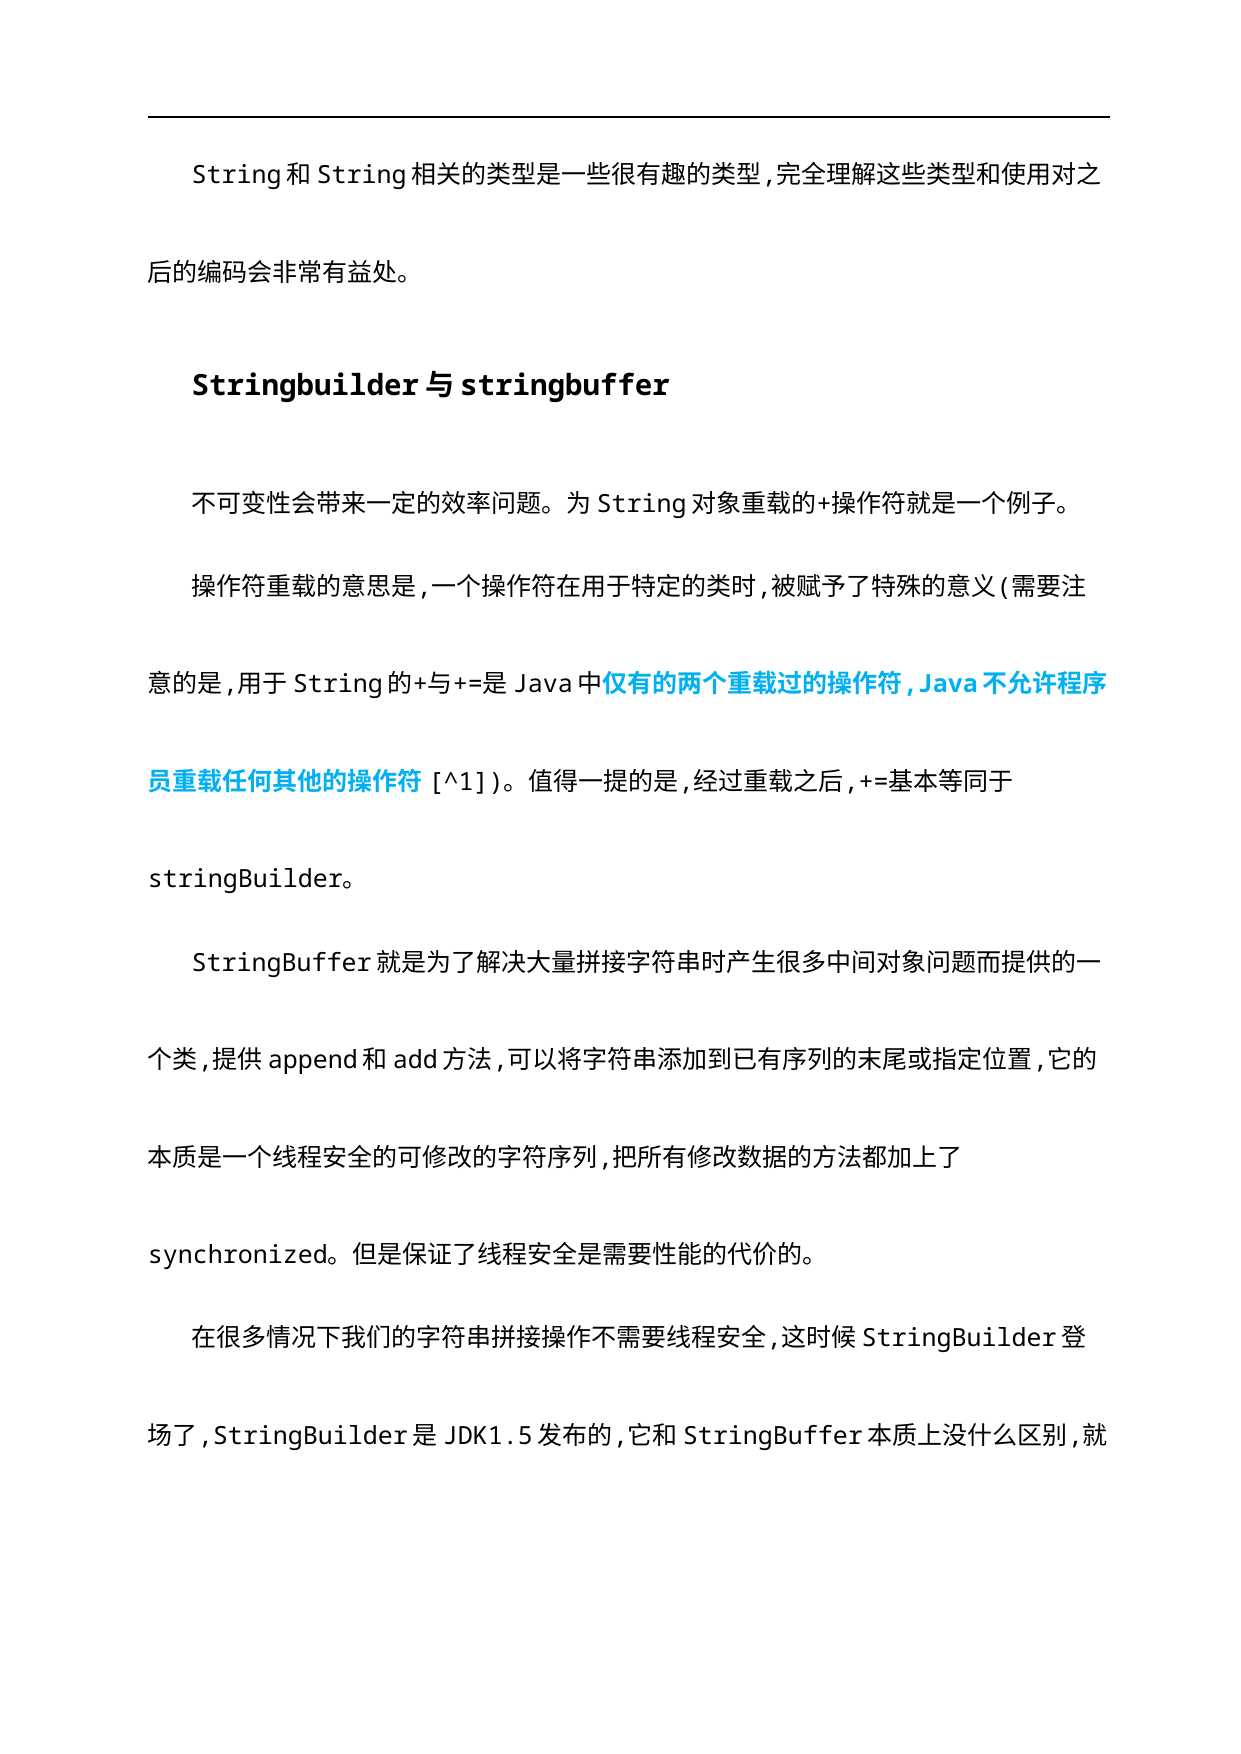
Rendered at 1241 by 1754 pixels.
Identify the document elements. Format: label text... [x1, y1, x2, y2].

subtitle Stringbuilder与stringbuffer [148, 350, 1110, 415]
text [148, 1303, 1110, 1466]
text 不可变性会带来一定的效率问题。为String对象重载的+操作符就是一个例子。 [148, 469, 1110, 534]
text String和String相关的类型是一些很有趣的类型,完全理解这些类型和使用对之后的编码会非常有益处。 [148, 140, 1110, 303]
text StringBuffer就是为了解决大量拼接字符串时产生很多中间对象问题而提供的一个类,提供append和add方法,可以将字符串添加到已有序列的末尾或指定位置,它的本质是一个线程安全的可修改的字符序列,把所有修改数据的方法都加上了synchronized。但是保证了线程安全是需要性能的代价的。 [148, 928, 1110, 1285]
text 操作符重载的意思是,一个操作符在用于特定的类时,被赋予了特殊的意义(需要注意的是,用于String的+与+=是Java中仅有的两个重载过的操作符,Java不允许程序员重载任何其他的操作符 [^1])。值得一提的是,经过重载之后,+=基本等同于stringBuilder。 [148, 552, 1110, 909]
